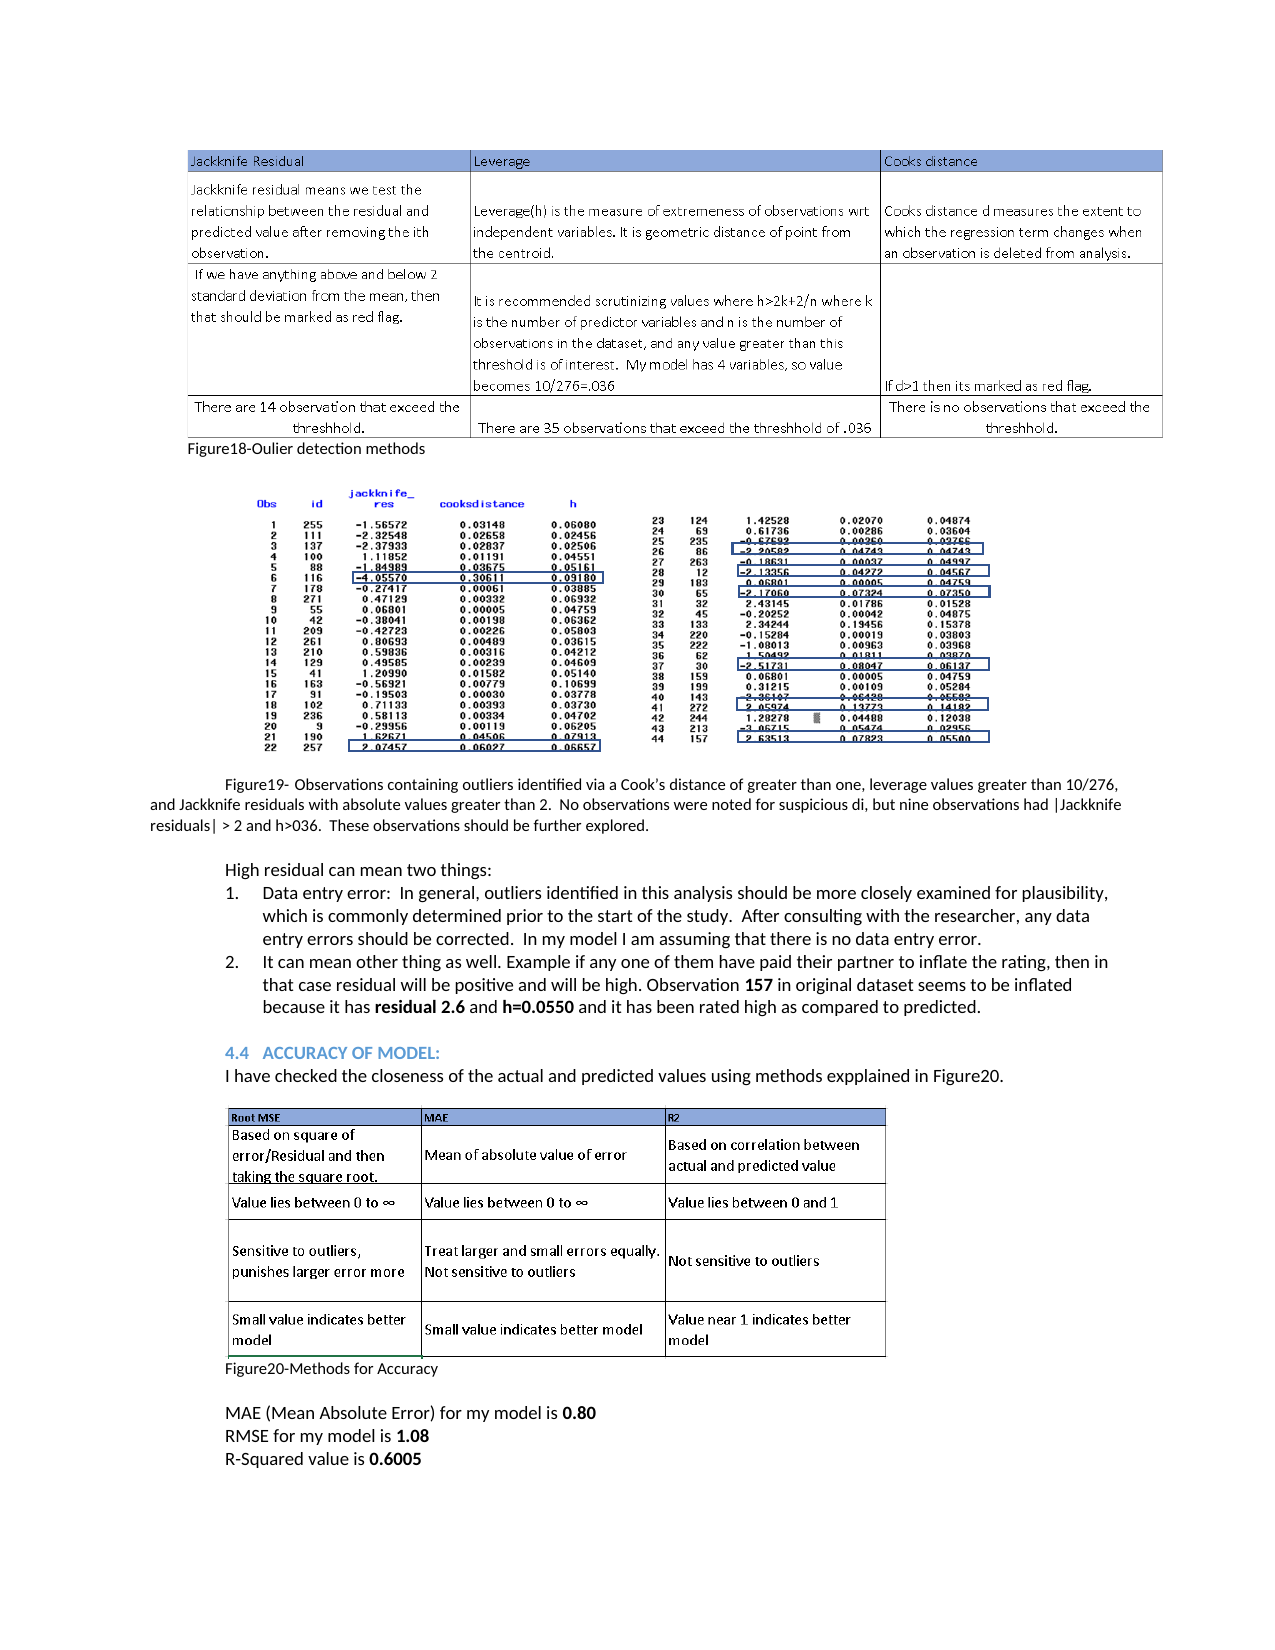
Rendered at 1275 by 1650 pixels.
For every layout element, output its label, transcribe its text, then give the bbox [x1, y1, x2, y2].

text Figure19- Observations containing outliers identified via a Cook’s distance of greater than one, leverage values greater than 10/276, and Jackknife residuals with absolute values greater than 2. No observations were noted for suspicious di, but nine observations had |Jackknife residuals| > 2 and h>036. These observations should be further explored. [150, 774, 1125, 835]
list Figure20-Methods for Accuracy [187, 1358, 1125, 1378]
picture [225, 1105, 889, 1359]
list It can mean other thing as well. Example if any one of them have paid their partner to inflate the rating, then in that case residual will be positive and will be high. Observation 157 in original dataset seems to be inflated because it has residual 2.6 and h=0.0550 and it has been rated high as compared to predicted. [225, 950, 1125, 1018]
picture [225, 481, 607, 752]
picture [739, 659, 988, 669]
picture [738, 699, 987, 709]
text R-Squared value is 0.6005 [225, 1447, 1125, 1470]
picture [187, 150, 1163, 438]
list High residual can mean two things: [225, 858, 1125, 881]
picture [740, 587, 988, 596]
picture [739, 732, 988, 741]
text I have checked the closeness of the actual and predicted values using methods expplained in Figure20. [187, 1064, 1125, 1087]
text MAE (Mean Absolute Error) for my model is 0.80 [225, 1401, 1125, 1424]
list Figure18-Oulier detection methods [187, 438, 1125, 458]
list Data entry error: In general, outliers identified in this analysis should be more closely examined for plausibility, which is commonly determined prior to the start of the study. After consulting with the researcher, any data entry errors should be corrected. In my model I am assuming that there is no data entry error. [225, 881, 1125, 950]
list ACCURACY OF MODEL: [225, 1041, 1125, 1064]
text RMSE for my model is 1.08 [225, 1424, 1125, 1447]
picture [739, 566, 988, 575]
picture [637, 515, 988, 752]
picture [350, 741, 599, 750]
